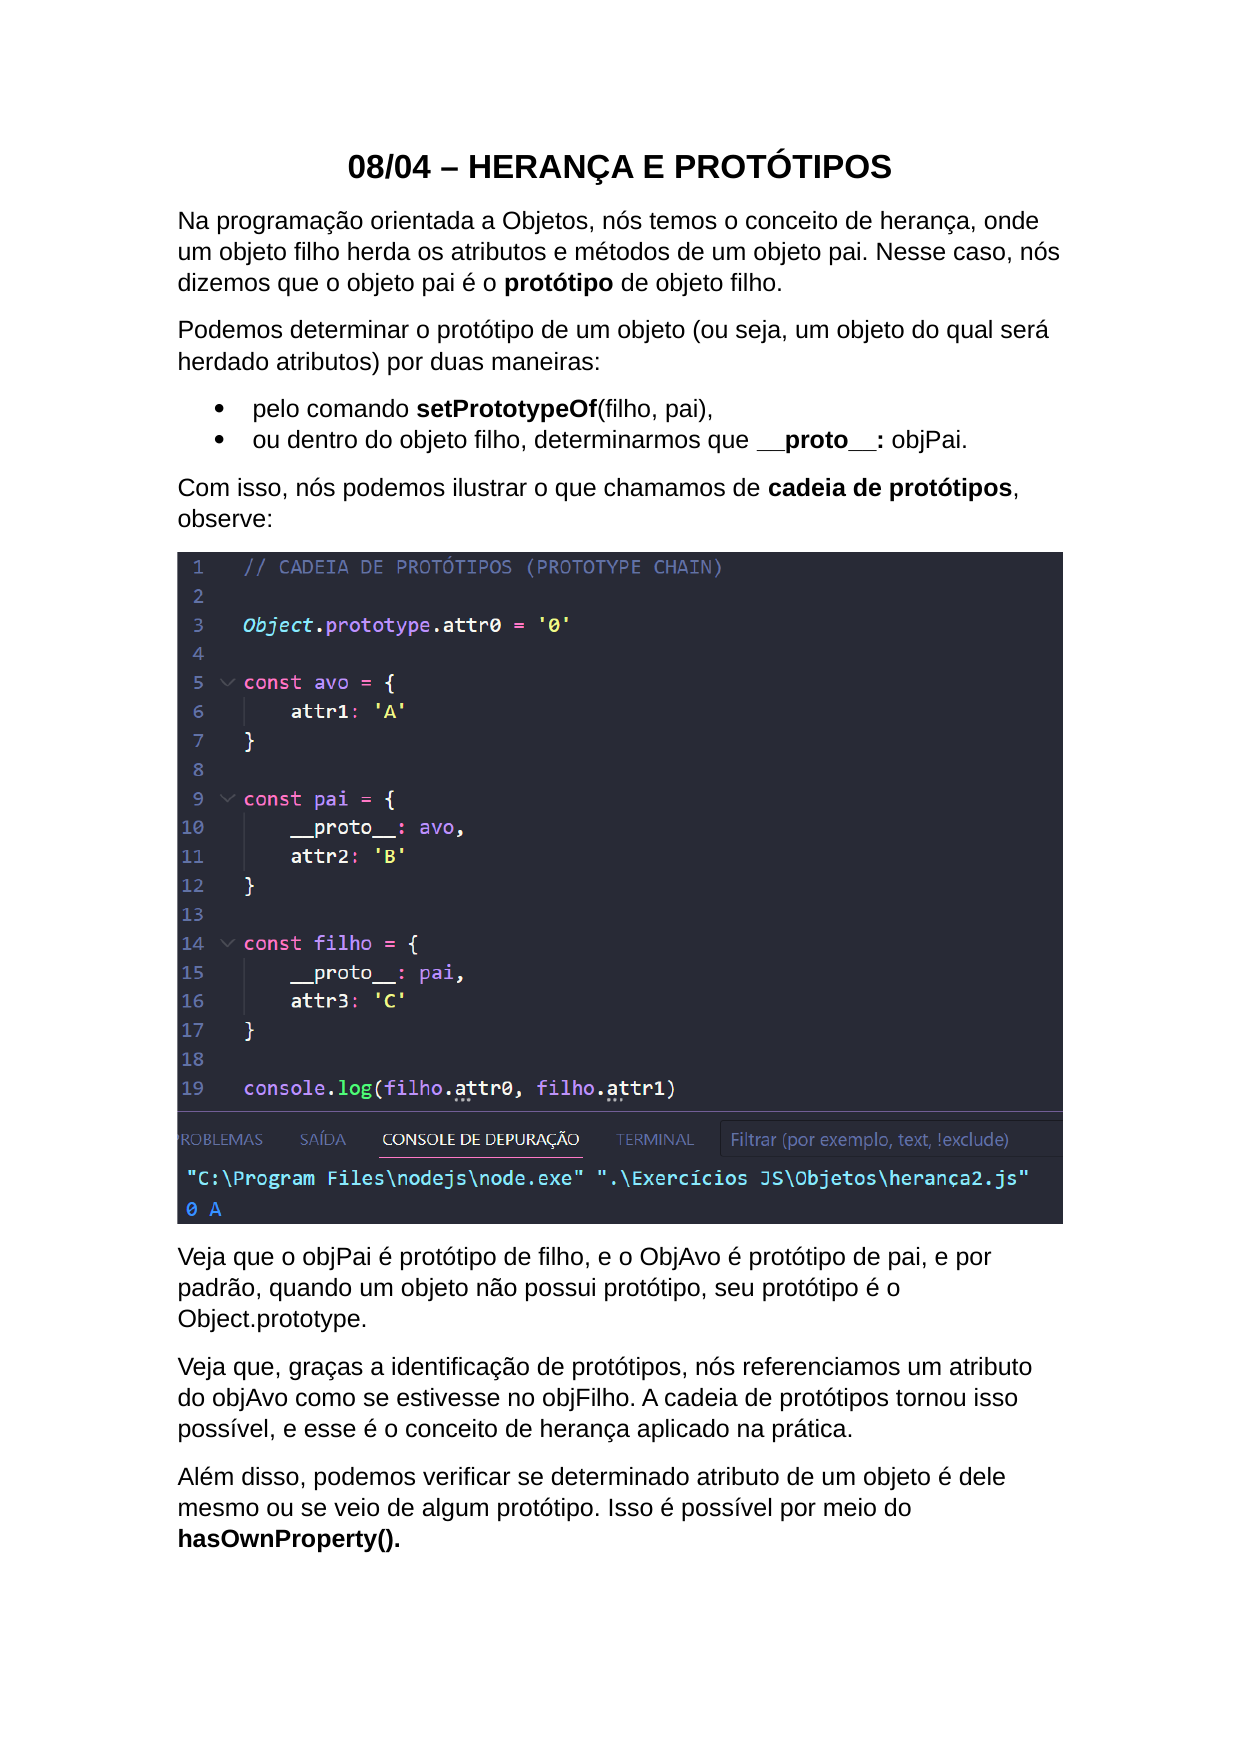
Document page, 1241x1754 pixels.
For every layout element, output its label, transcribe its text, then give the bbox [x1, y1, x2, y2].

text Veja que o objPai é protótipo de filho, e o ObjAvo é protótipo de pai, e por padrão, quando um objeto não possui protótipo, seu protótipo é o Object.prototype. [177, 1242, 1063, 1333]
text Na programação orientada a Objetos, nós temos o conceito de herança, onde um objeto filho herda os atributos e métodos de um objeto pai. Nesse caso, nós dizemos que o objeto pai é o protótipo de objeto filho. [177, 206, 1063, 297]
text Veja que, graças a identificação de protótipos, nós referenciamos um atributo do objAvo como se estivesse no objFilho. A cadeia de protótipos tornou isso possível, e esse é o conceito de herança aplicado na prática. [177, 1352, 1063, 1443]
text 08/04 – HERANÇA E PROTÓTIPOS [177, 148, 1063, 186]
text Com isso, nós podemos ilustrar o que chamamos de cadeia de protótipos, observe: [177, 473, 1063, 533]
list ou dentro do objeto filho, determinarmos que __proto__: objPai. [215, 425, 1063, 454]
picture [177, 552, 1063, 1224]
list pelo comando setPrototypeOf(filho, pai), [215, 394, 1063, 423]
text Além disso, podemos verificar se determinado atributo de um objeto é dele mesmo ou se veio de algum protótipo. Isso é possível por meio do hasOwnProperty(). [177, 1462, 1063, 1552]
text Podemos determinar o protótipo de um objeto (ou seja, um objeto do qual será herdado atributos) por duas maneiras: [177, 316, 1063, 375]
